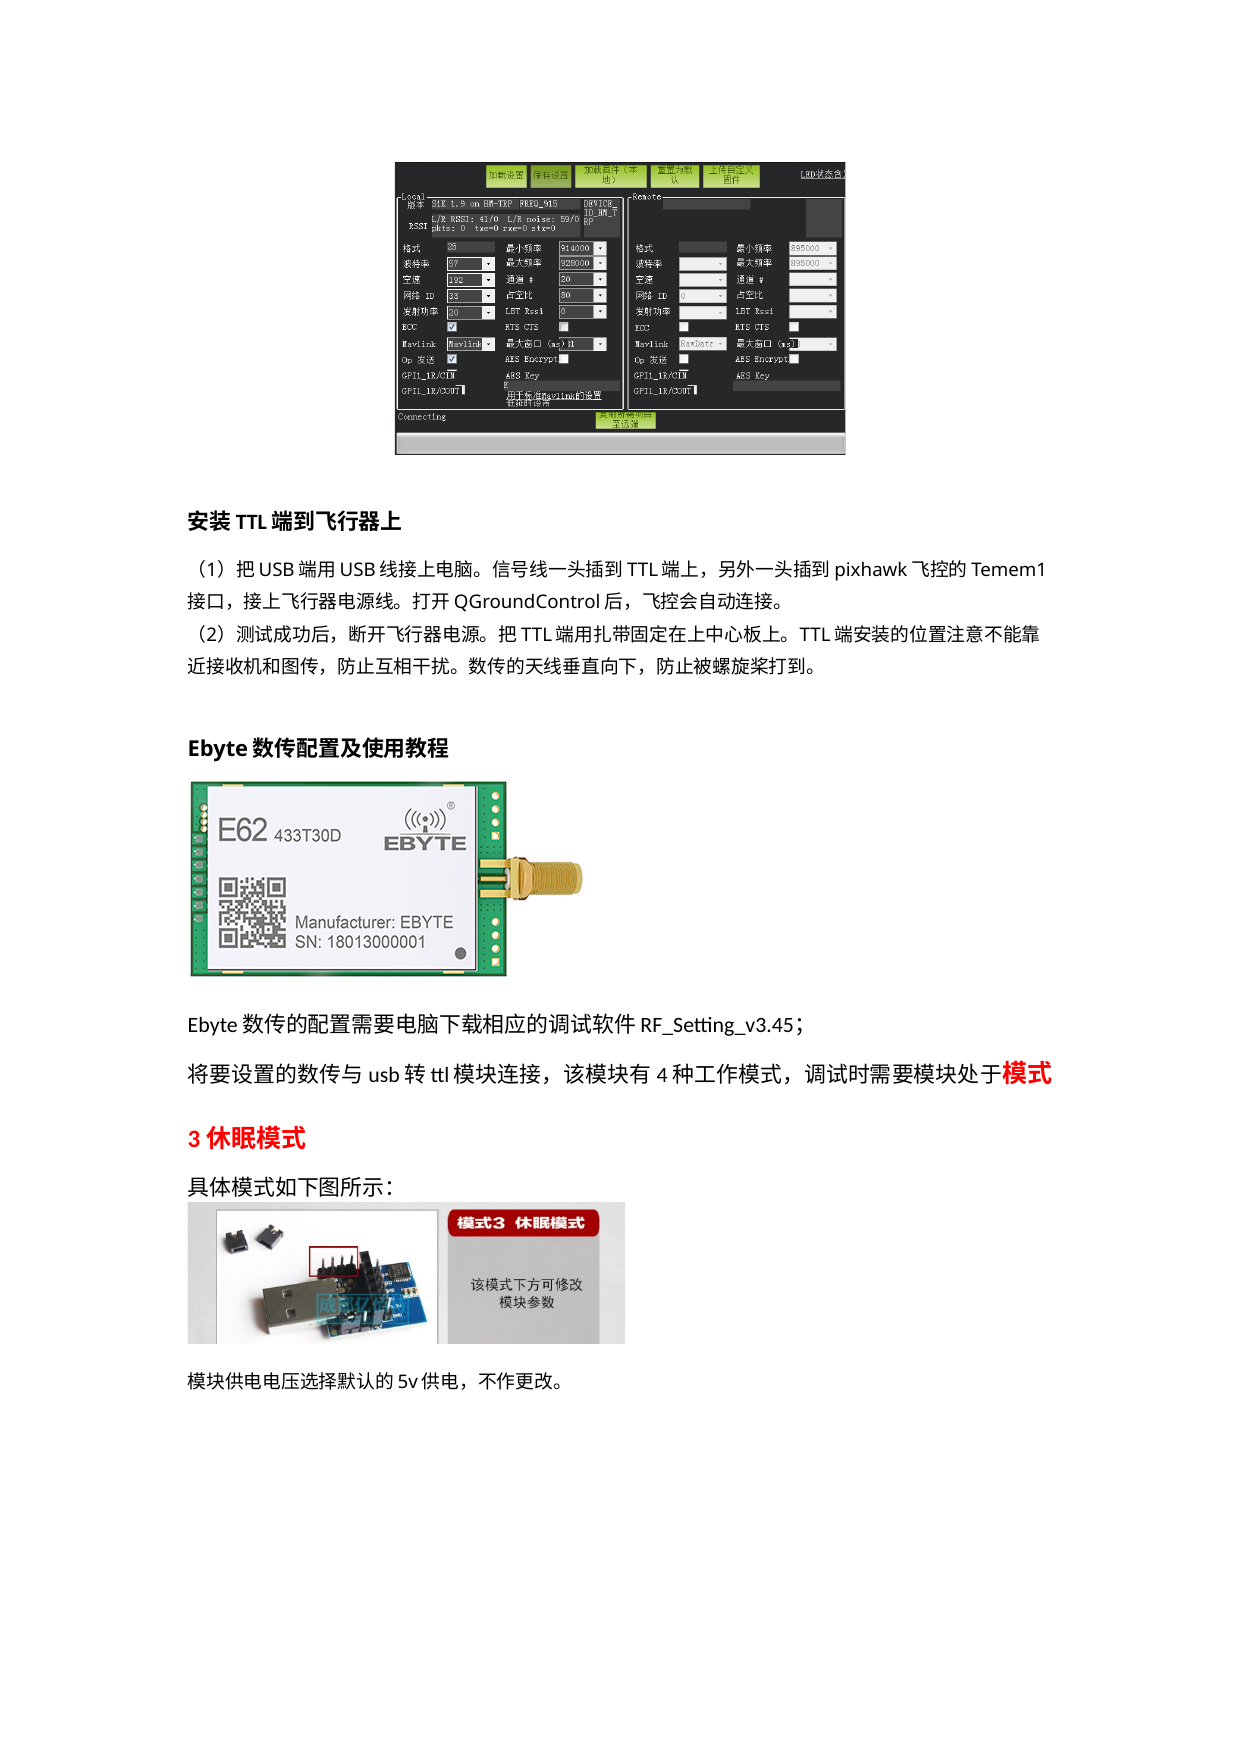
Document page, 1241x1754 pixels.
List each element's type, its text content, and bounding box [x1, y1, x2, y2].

text （1）把USB端用USB线接上电脑。信号线一头插到TTL端上，另外一头插到pixhawk飞控的Temem1接口，接上飞行器电源线。打开QGroundControl后，飞控会自动连接。 （2）测试成功后，断开飞行器电源。把TTL端用扎带固定在上中心板上。TTL端安装的位置注意不能靠近接收机和图传，防止互相干扰。数传的天线垂直向下，防止被螺旋桨打到。 [187, 552, 1053, 682]
text 模块供电电压选择默认的5v供电，不作更改。 [187, 1364, 1053, 1397]
text Ebyte数传配置及使用教程 [187, 731, 1053, 763]
picture [187, 1202, 626, 1344]
picture [394, 162, 846, 455]
text 具体模式如下图所示： [187, 1169, 1053, 1202]
text 将要设置的数传与usb转ttl模块连接，该模块有4种工作模式，调试时需要模块处于模式3 休眠模式 [187, 1039, 1053, 1169]
picture [187, 779, 584, 978]
text Ebyte数传的配置需要电脑下载相应的调试软件RF_Setting_v3.45； [187, 1007, 1053, 1039]
text 安装TTL端到飞行器上 [187, 503, 1053, 536]
